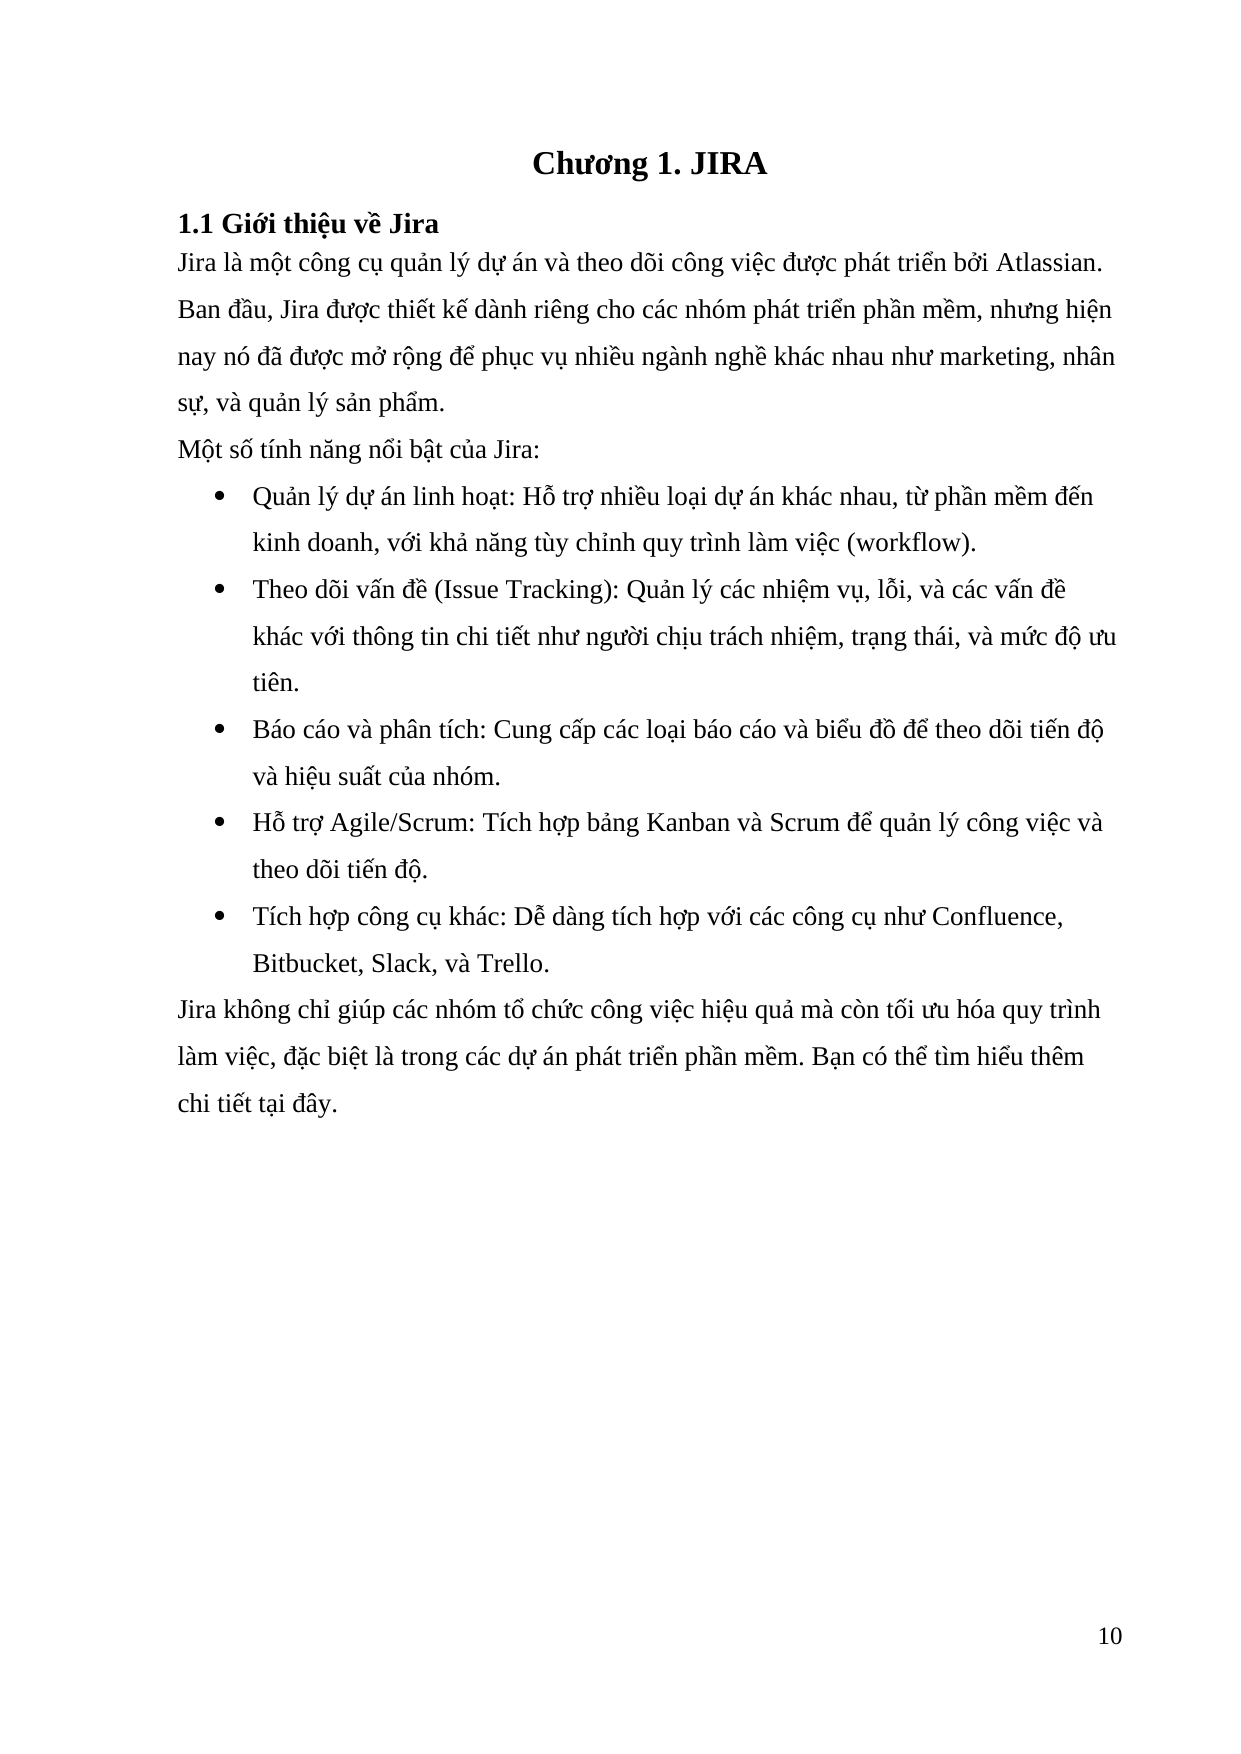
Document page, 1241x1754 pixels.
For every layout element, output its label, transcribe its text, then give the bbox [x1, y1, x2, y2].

text Jira không chỉ giúp các nhóm tổ chức công việc hiệu quả mà còn tối ưu hóa quy trình làm việc, đặc biệt là trong các dự án phát triển phần mềm. Bạn có thể tìm hiểu thêm chi tiết tại đây. [177, 993, 1122, 1118]
list Theo dõi vấn đề (Issue Tracking): Quản lý các nhiệm vụ, lỗi, và các vấn đề khác với thông tin chi tiết như người chịu trách nhiệm, trạng thái, và mức độ ưu tiên. [215, 573, 1122, 698]
text Một số tính năng nổi bật của Jira: [177, 433, 1122, 464]
subtitle Chương 1. JIRA [177, 143, 1122, 181]
list Quản lý dự án linh hoạt: Hỗ trợ nhiều loại dự án khác nhau, từ phần mềm đến kinh doanh, với khả năng tùy chỉnh quy trình làm việc (workflow). [215, 479, 1122, 557]
list Hỗ trợ Agile/Scrum: Tích hợp bảng Kanban và Scrum để quản lý công việc và theo dõi tiến độ. [215, 807, 1122, 884]
subtitle Giới thiệu về Jira [177, 206, 1122, 240]
list Báo cáo và phân tích: Cung cấp các loại báo cáo và biểu đồ để theo dõi tiến độ và hiệu suất của nhóm. [215, 713, 1122, 791]
text Jira là một công cụ quản lý dự án và theo dõi công việc được phát triển bởi Atlassian. Ban đầu, Jira được thiết kế dành riêng cho các nhóm phát triển phần mềm, nhưng hiện nay nó đã được mở rộng để phục vụ nhiều ngành nghề khác nhau như marketing, nhân sự, và quản lý sản phẩm. [177, 246, 1122, 417]
list Tích hợp công cụ khác: Dễ dàng tích hợp với các công cụ như Confluence, Bitbucket, Slack, và Trello. [215, 900, 1122, 978]
